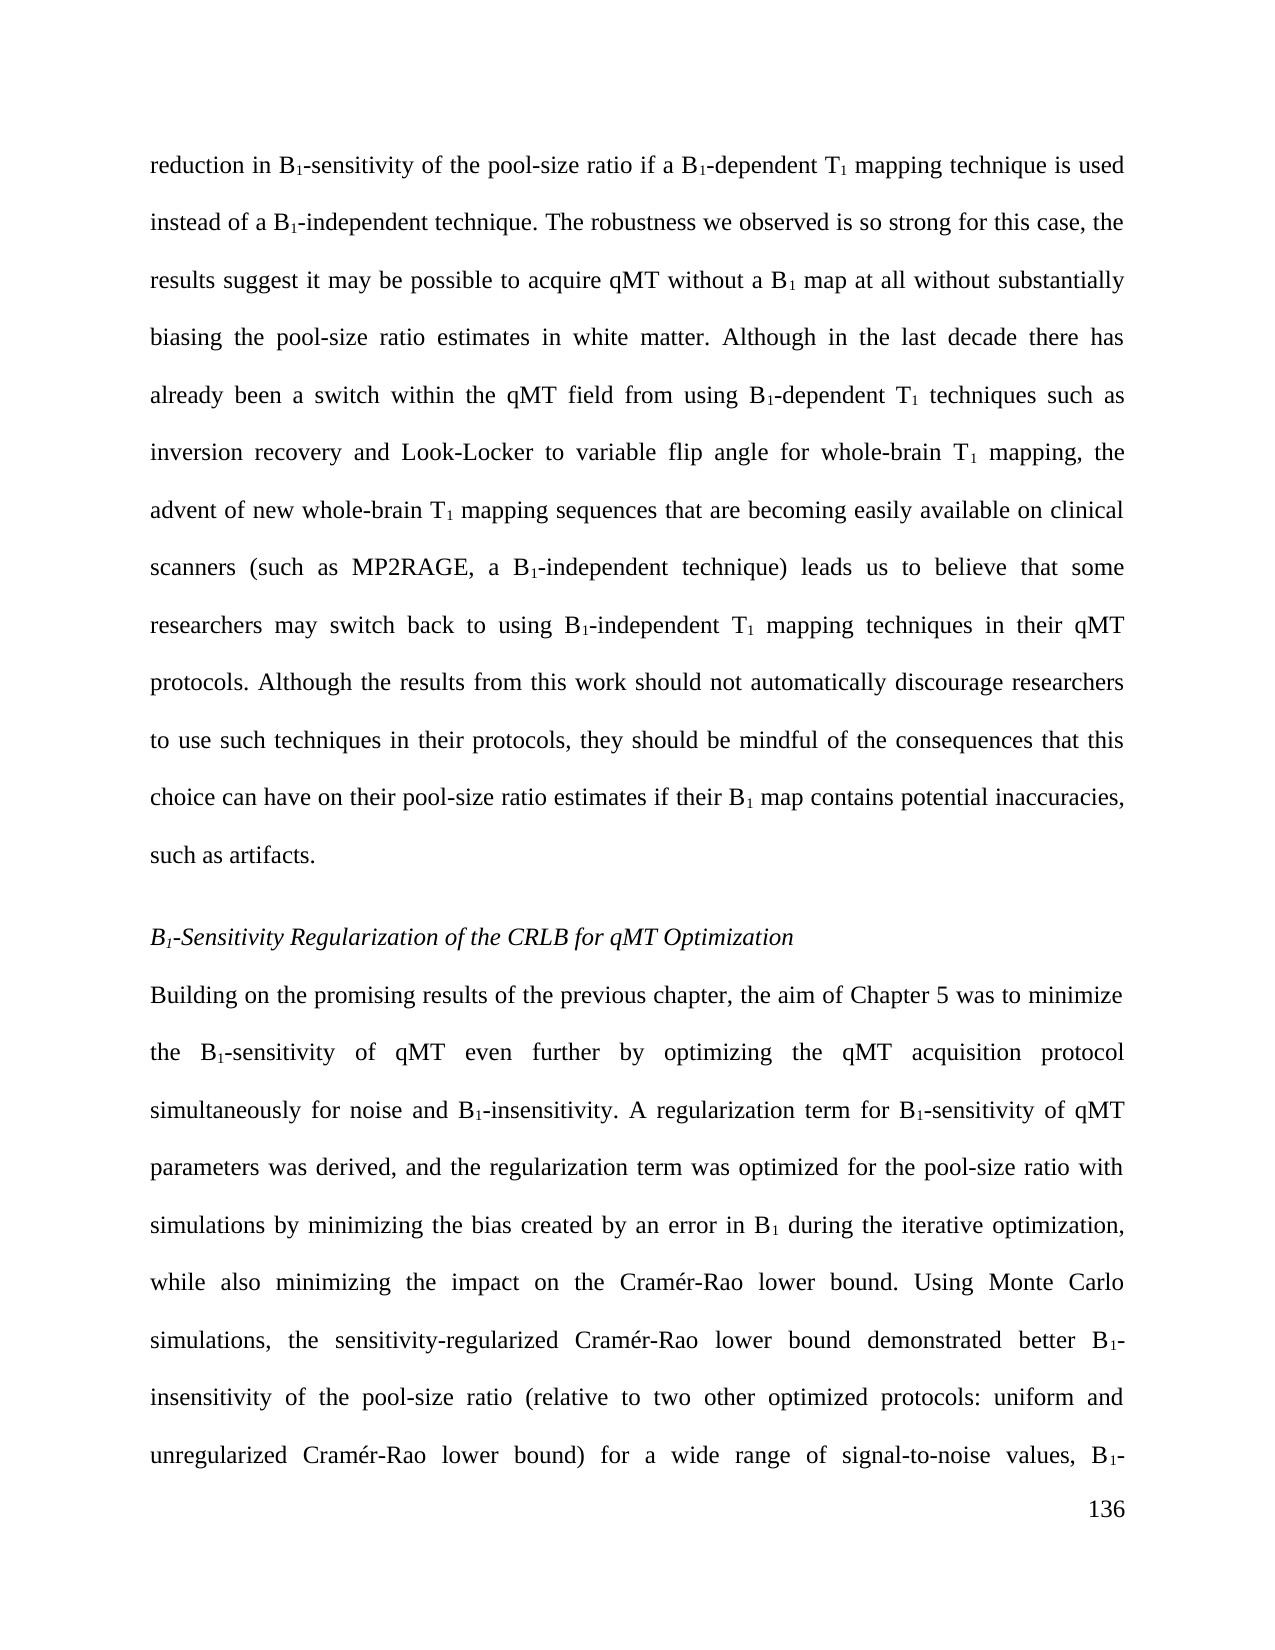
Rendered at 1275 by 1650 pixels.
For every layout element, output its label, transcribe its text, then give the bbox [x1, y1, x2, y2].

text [150, 980, 1125, 1469]
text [150, 150, 1125, 869]
text B1-Sensitivity Regularization of the CRLB for qMT Optimization [150, 922, 1125, 951]
